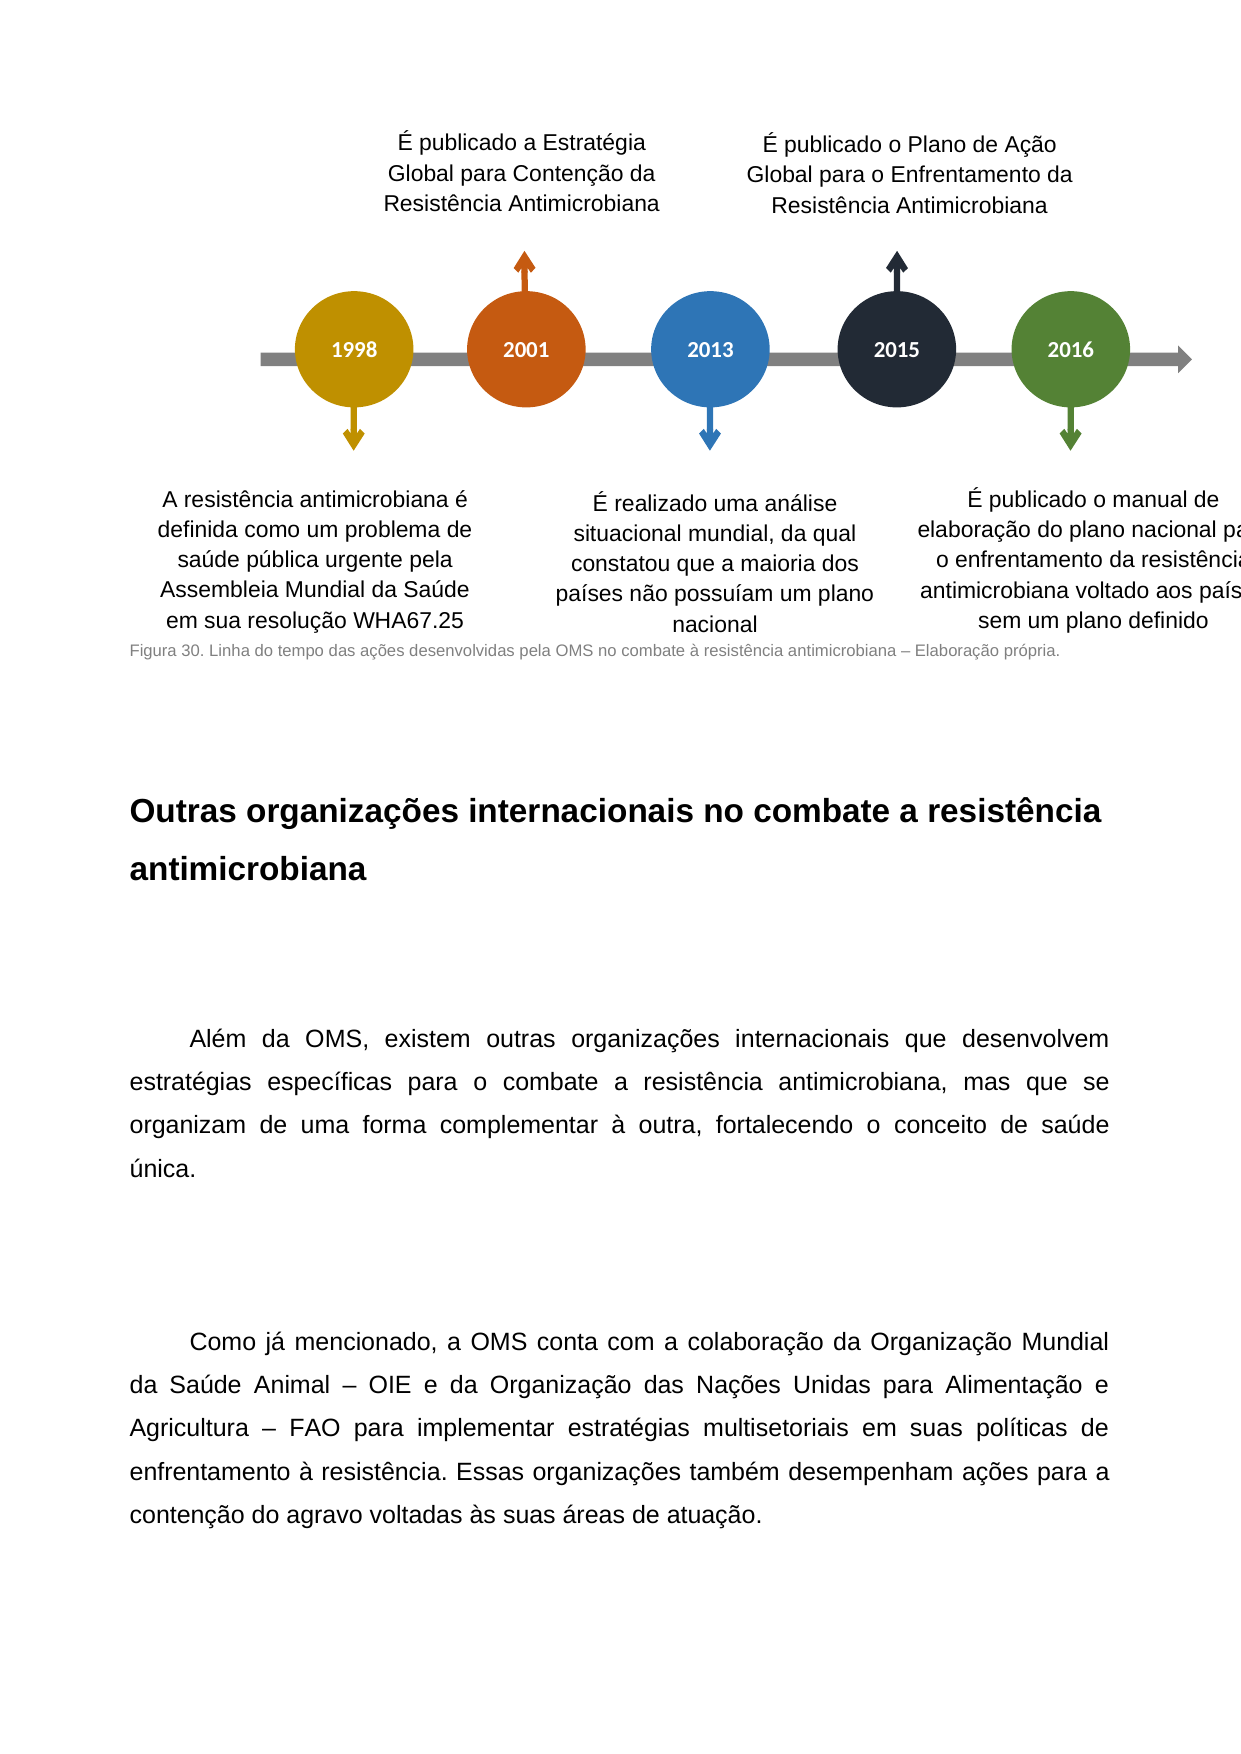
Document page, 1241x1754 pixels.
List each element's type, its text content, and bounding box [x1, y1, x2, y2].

table_cell Outras organizações internacionais no combate a resistência antimicrobiana [118, 754, 1122, 1012]
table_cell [118, 1315, 1122, 1580]
table_cell Além da OMS, existem outras organizações internacionais que desenvolvem estratégias específicas para o combate a resistência antimicrobiana, mas que se organizam de uma forma complementar à outra, fortalecendo o conceito de saúde única. [118, 1012, 1122, 1315]
table_cell Figura 30. Linha do tempo das ações desenvolvidas pela OMS no combate à resistência antimicrobiana – Elaboração própria. [118, 118, 1122, 753]
